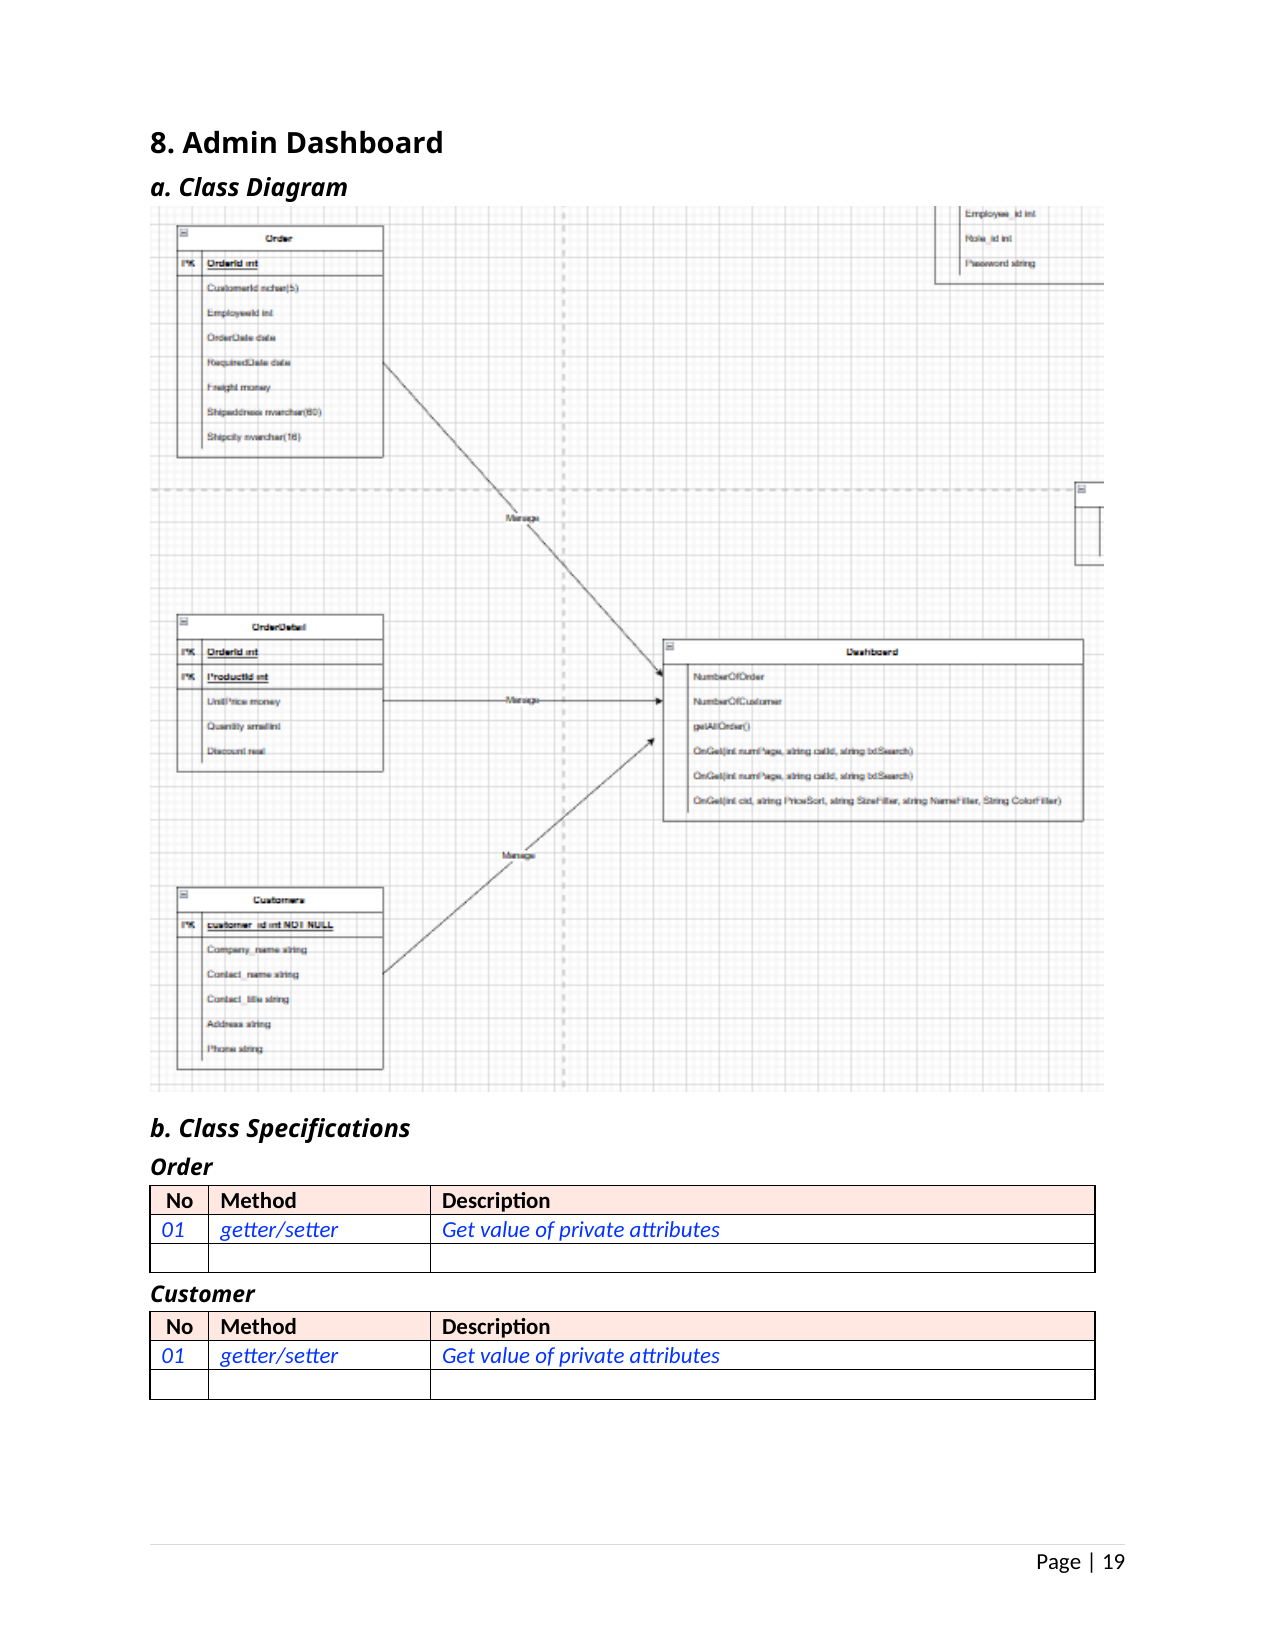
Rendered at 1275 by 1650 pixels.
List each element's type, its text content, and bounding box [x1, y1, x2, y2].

picture [150, 206, 1104, 1092]
table_cell [151, 1370, 208, 1398]
subtitle a. Class Diagram [150, 169, 1125, 203]
table_cell [431, 1370, 1094, 1398]
table_header Description [431, 1186, 1094, 1214]
subtitle Order [150, 1151, 1125, 1183]
table_cell [209, 1244, 430, 1272]
table_cell [209, 1370, 430, 1398]
table_header Description [431, 1312, 1094, 1340]
table_cell getter/setter [209, 1341, 430, 1369]
table_cell Get value of private attributes [431, 1341, 1094, 1369]
subtitle 8. Admin Dashboard [150, 122, 1125, 162]
table_header Method [209, 1312, 430, 1340]
table_cell [151, 1244, 208, 1272]
table_cell 01 [151, 1341, 208, 1369]
table_cell getter/setter [209, 1215, 430, 1243]
table_cell [431, 1244, 1094, 1272]
subtitle b. Class Specifications [150, 1110, 1125, 1144]
subtitle Customer [150, 1277, 1125, 1309]
table_header No [151, 1312, 208, 1340]
table_cell Get value of private attributes [431, 1215, 1094, 1243]
table_cell 01 [151, 1215, 208, 1243]
table_header No [151, 1186, 208, 1214]
table_header Method [209, 1186, 430, 1214]
